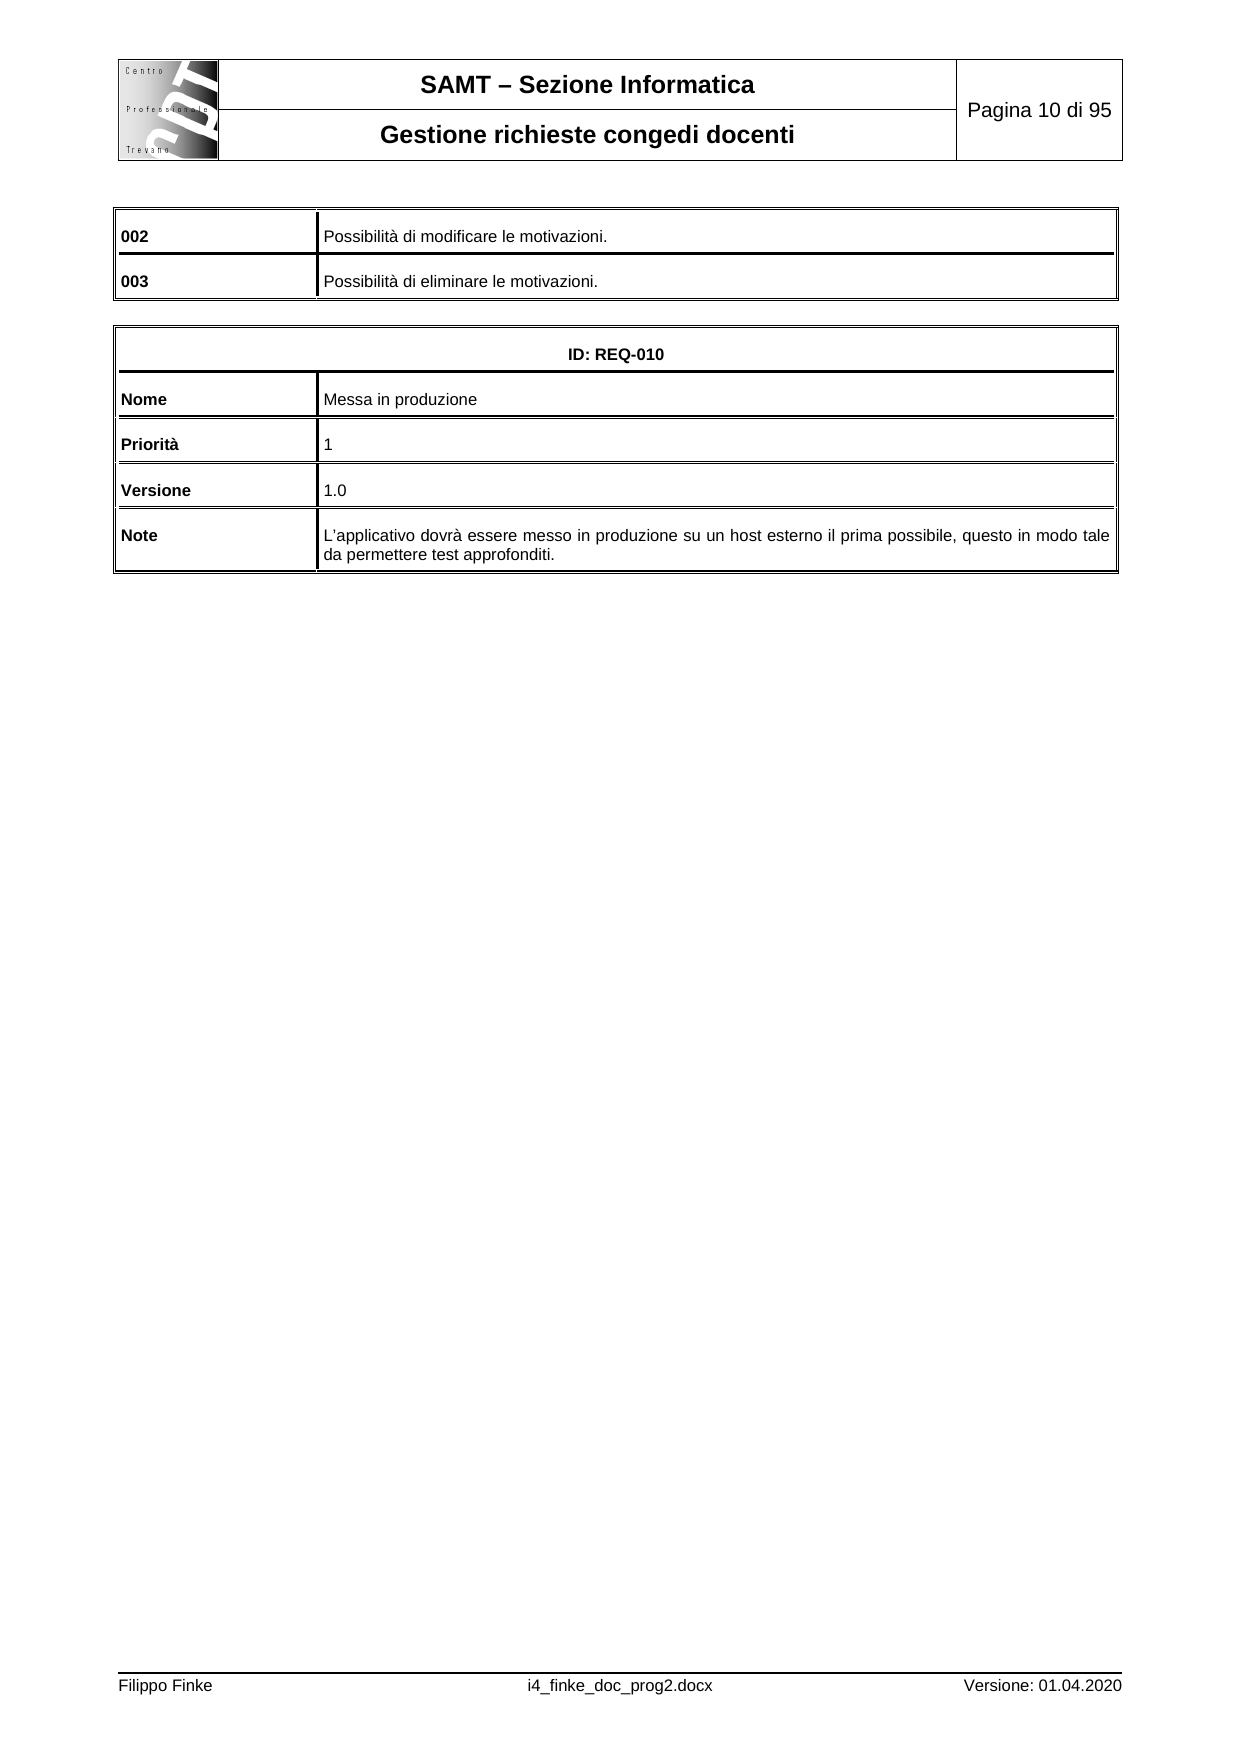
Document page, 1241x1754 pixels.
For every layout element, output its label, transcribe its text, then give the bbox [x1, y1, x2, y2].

table_cell Messa in produzione [319, 370, 1116, 415]
table_cell Versione [114, 461, 317, 506]
picture [118, 60, 218, 159]
table_cell 1.0 [317, 461, 1117, 506]
table_cell L’applicativo dovrà essere messo in produzione su un host esterno il prima possibile, questo in modo tale da permettere test approfonditi. [317, 506, 1117, 570]
table_cell 002 [114, 208, 317, 252]
table_cell 003 [116, 252, 317, 297]
table_cell Nome [116, 370, 316, 415]
table_header ID: REQ-010 [116, 328, 1116, 370]
table_cell Possibilità di eliminare le motivazioni. [317, 252, 1116, 297]
table_cell 1 [319, 415, 1116, 461]
table_cell Note [114, 506, 317, 570]
table_cell Priorità [116, 415, 316, 461]
table_cell Possibilità di modificare le motivazioni. [317, 210, 1116, 252]
